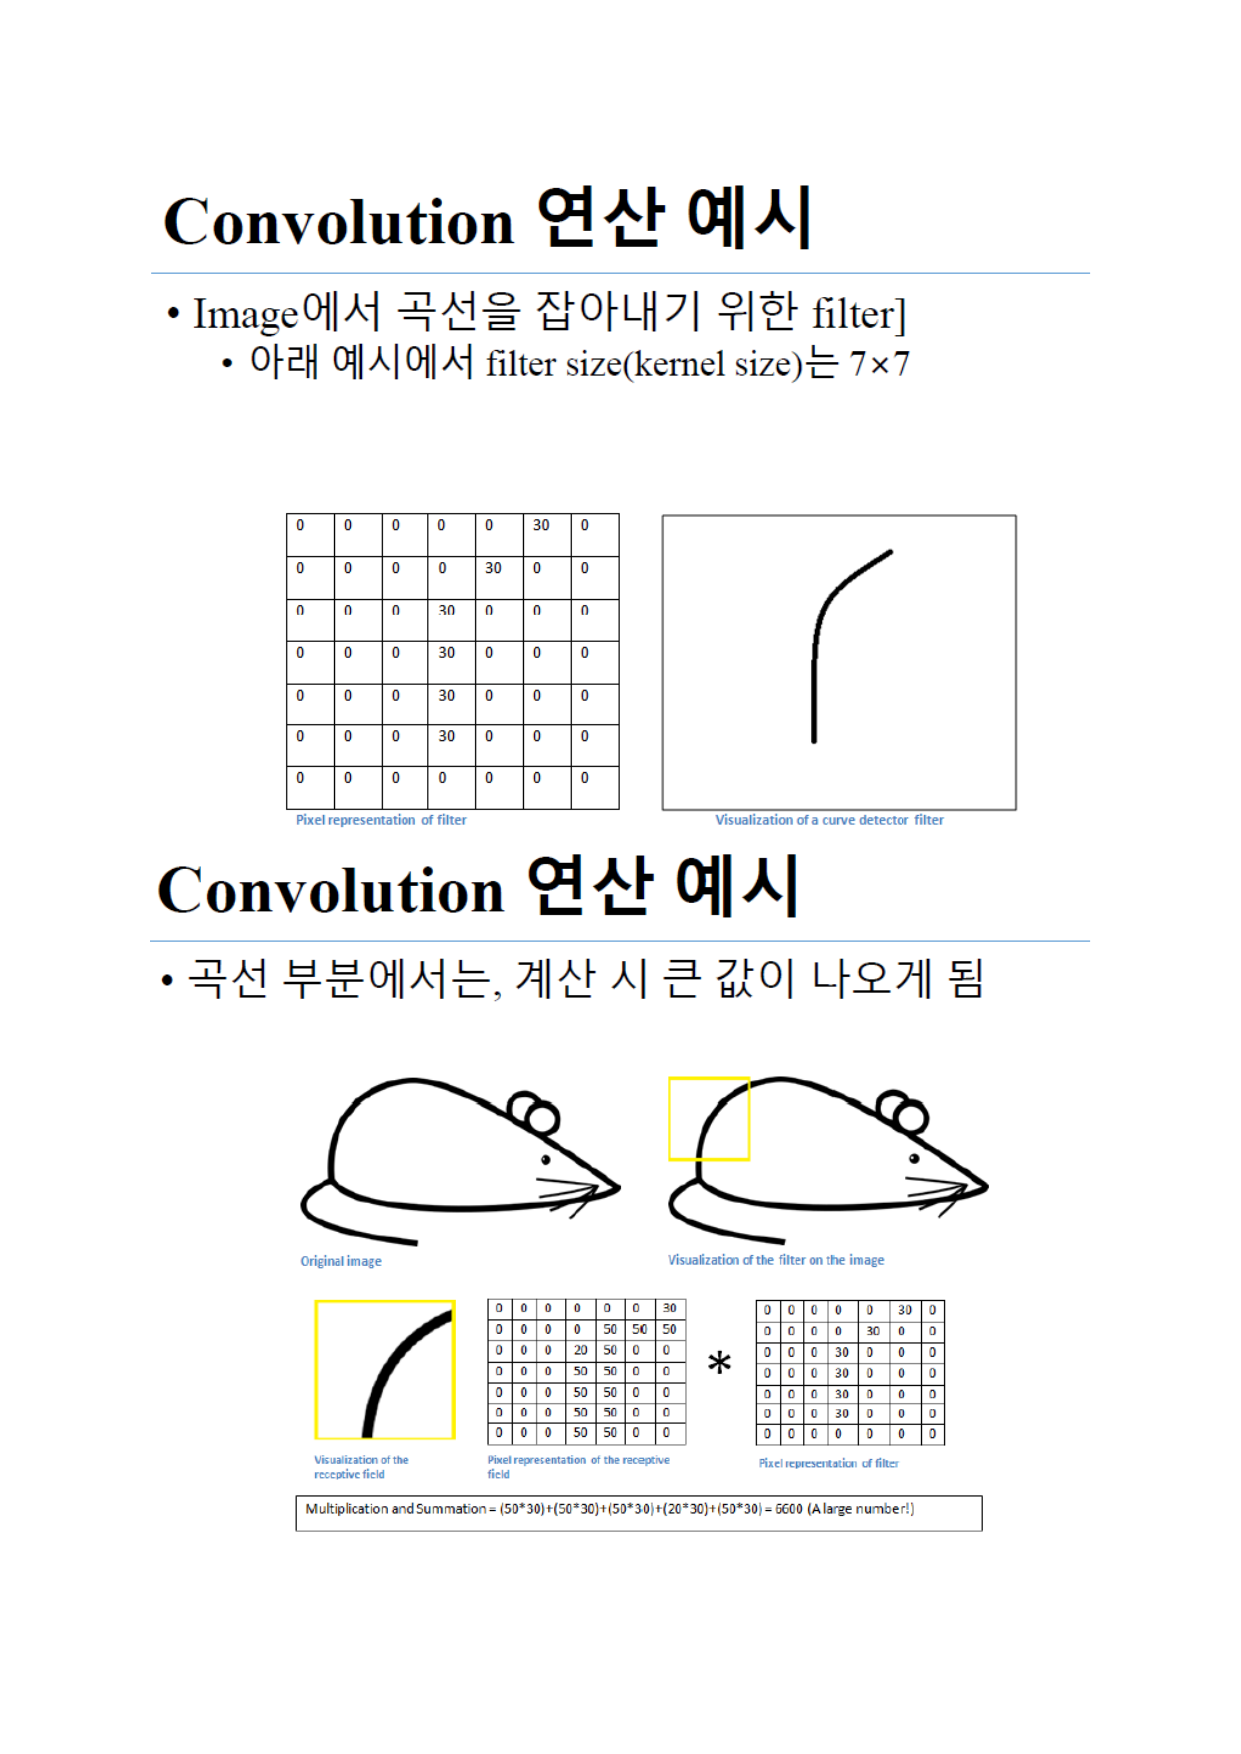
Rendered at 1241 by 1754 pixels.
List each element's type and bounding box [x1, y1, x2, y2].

picture [150, 177, 1091, 1544]
